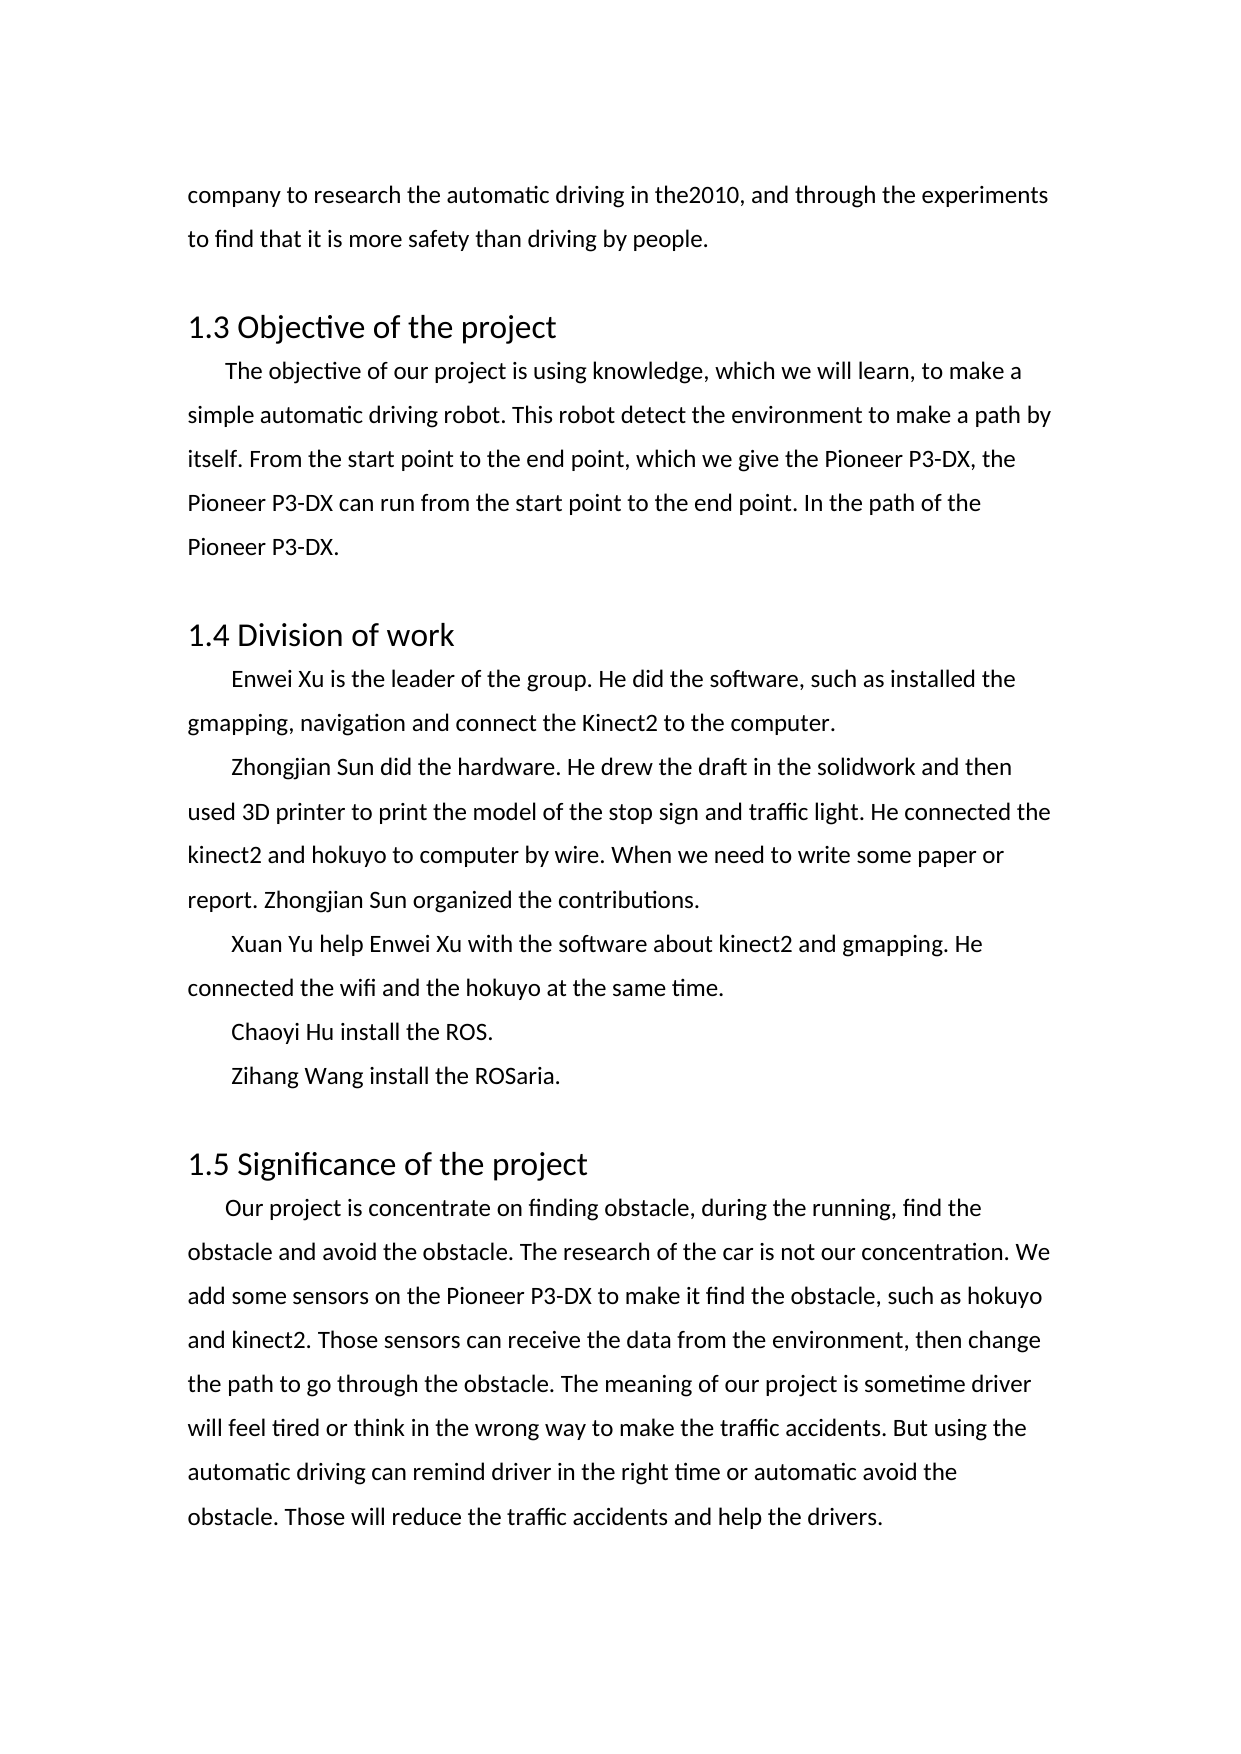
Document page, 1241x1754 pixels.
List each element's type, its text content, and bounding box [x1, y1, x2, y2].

text Enwei Xu is the leader of the group. He did the software, such as installed the gmapping, navigation and connect the Kinect2 to the computer. [187, 657, 1053, 745]
text Zhongjian Sun did the hardware. He drew the draft in the solidwork and then used 3D printer to print the model of the stop sign and traffic light. He connected the kinect2 and hokuyo to computer by wire. When we need to write some paper or report. Zhongjian Sun organized the contributions. [187, 745, 1053, 921]
text Our project is concentrate on finding obstacle, during the running, find the obstacle and avoid the obstacle. The research of the car is not our concentration. We add some sensors on the Pioneer P3-DX to make it find the obstacle, such as hokuyo and kinect2. Those sensors can receive the data from the environment, then change the path to go through the obstacle. The meaning of our project is sometime driver will feel tired or think in the wrong way to make the traffic accidents. But using the automatic driving can remind driver in the right time or automatic avoid the obstacle. Those will reduce the traffic accidents and help the drivers. [187, 1185, 1053, 1538]
text 1.3 Objective of the project [187, 304, 1053, 348]
text 1.4 Division of work [187, 613, 1053, 657]
text The objective of our project is using knowledge, which we will learn, to make a simple automatic driving robot. This robot detect the environment to make a path by itself. From the start point to the end point, which we give the Pioneer P3-DX, the Pioneer P3-DX can run from the start point to the end point. In the path of the Pioneer P3-DX. [187, 348, 1053, 568]
text Xuan Yu help Enwei Xu with the software about kinect2 and gmapping. He connected the wifi and the hokuyo at the same time. [187, 921, 1053, 1009]
text Chaoyi Hu install the ROS. [187, 1009, 1053, 1053]
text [187, 172, 1053, 260]
text Zihang Wang install the ROSaria. [187, 1053, 1053, 1097]
text 1.5 Significance of the project [187, 1141, 1053, 1185]
